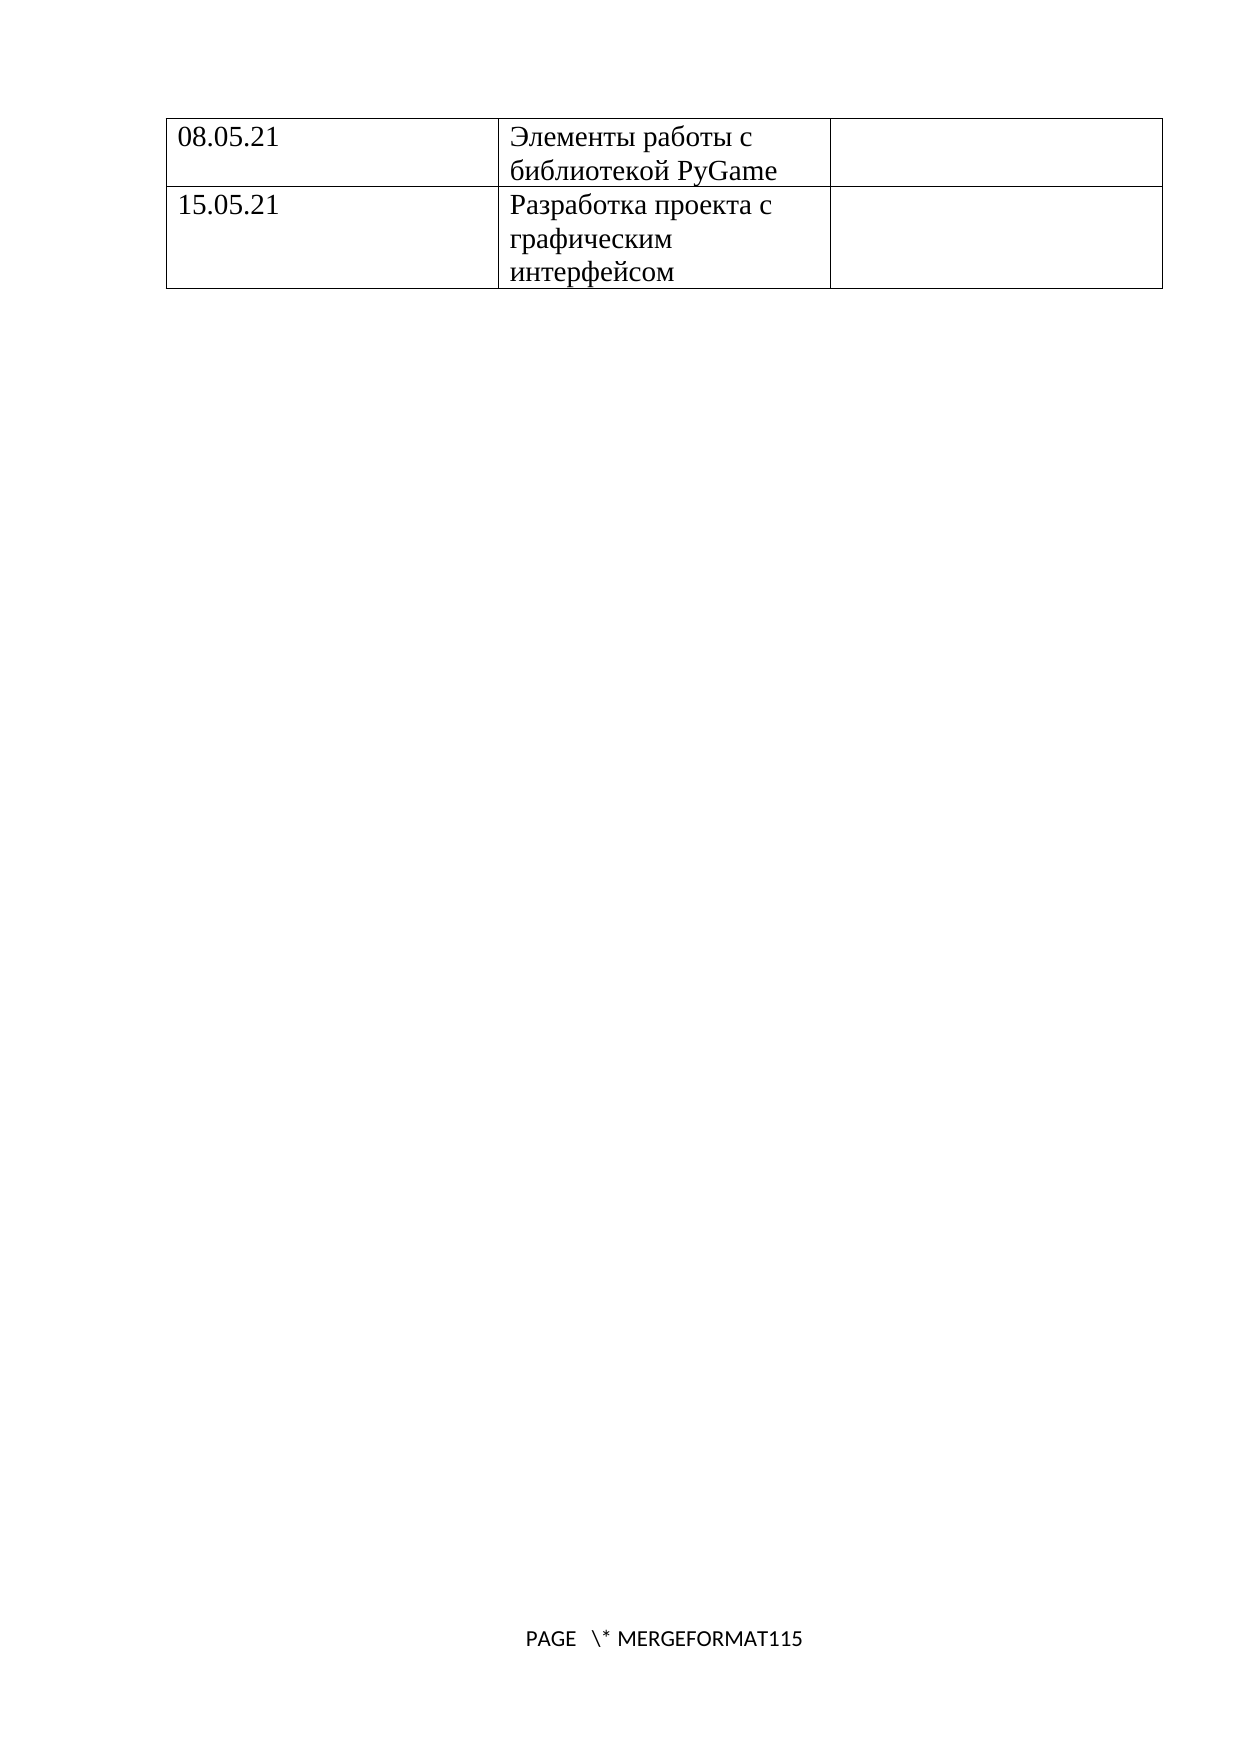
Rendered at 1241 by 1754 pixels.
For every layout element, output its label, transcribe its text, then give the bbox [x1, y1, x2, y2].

table_cell [831, 119, 1162, 186]
table_cell 08.05.21 [167, 119, 498, 186]
table_cell [831, 187, 1162, 288]
table_cell Элементы работы с библиотекой PyGame [499, 119, 830, 186]
table_cell 15.05.21 [167, 187, 498, 288]
table_cell Разработка проекта с графическим интерфейсом [499, 187, 830, 288]
